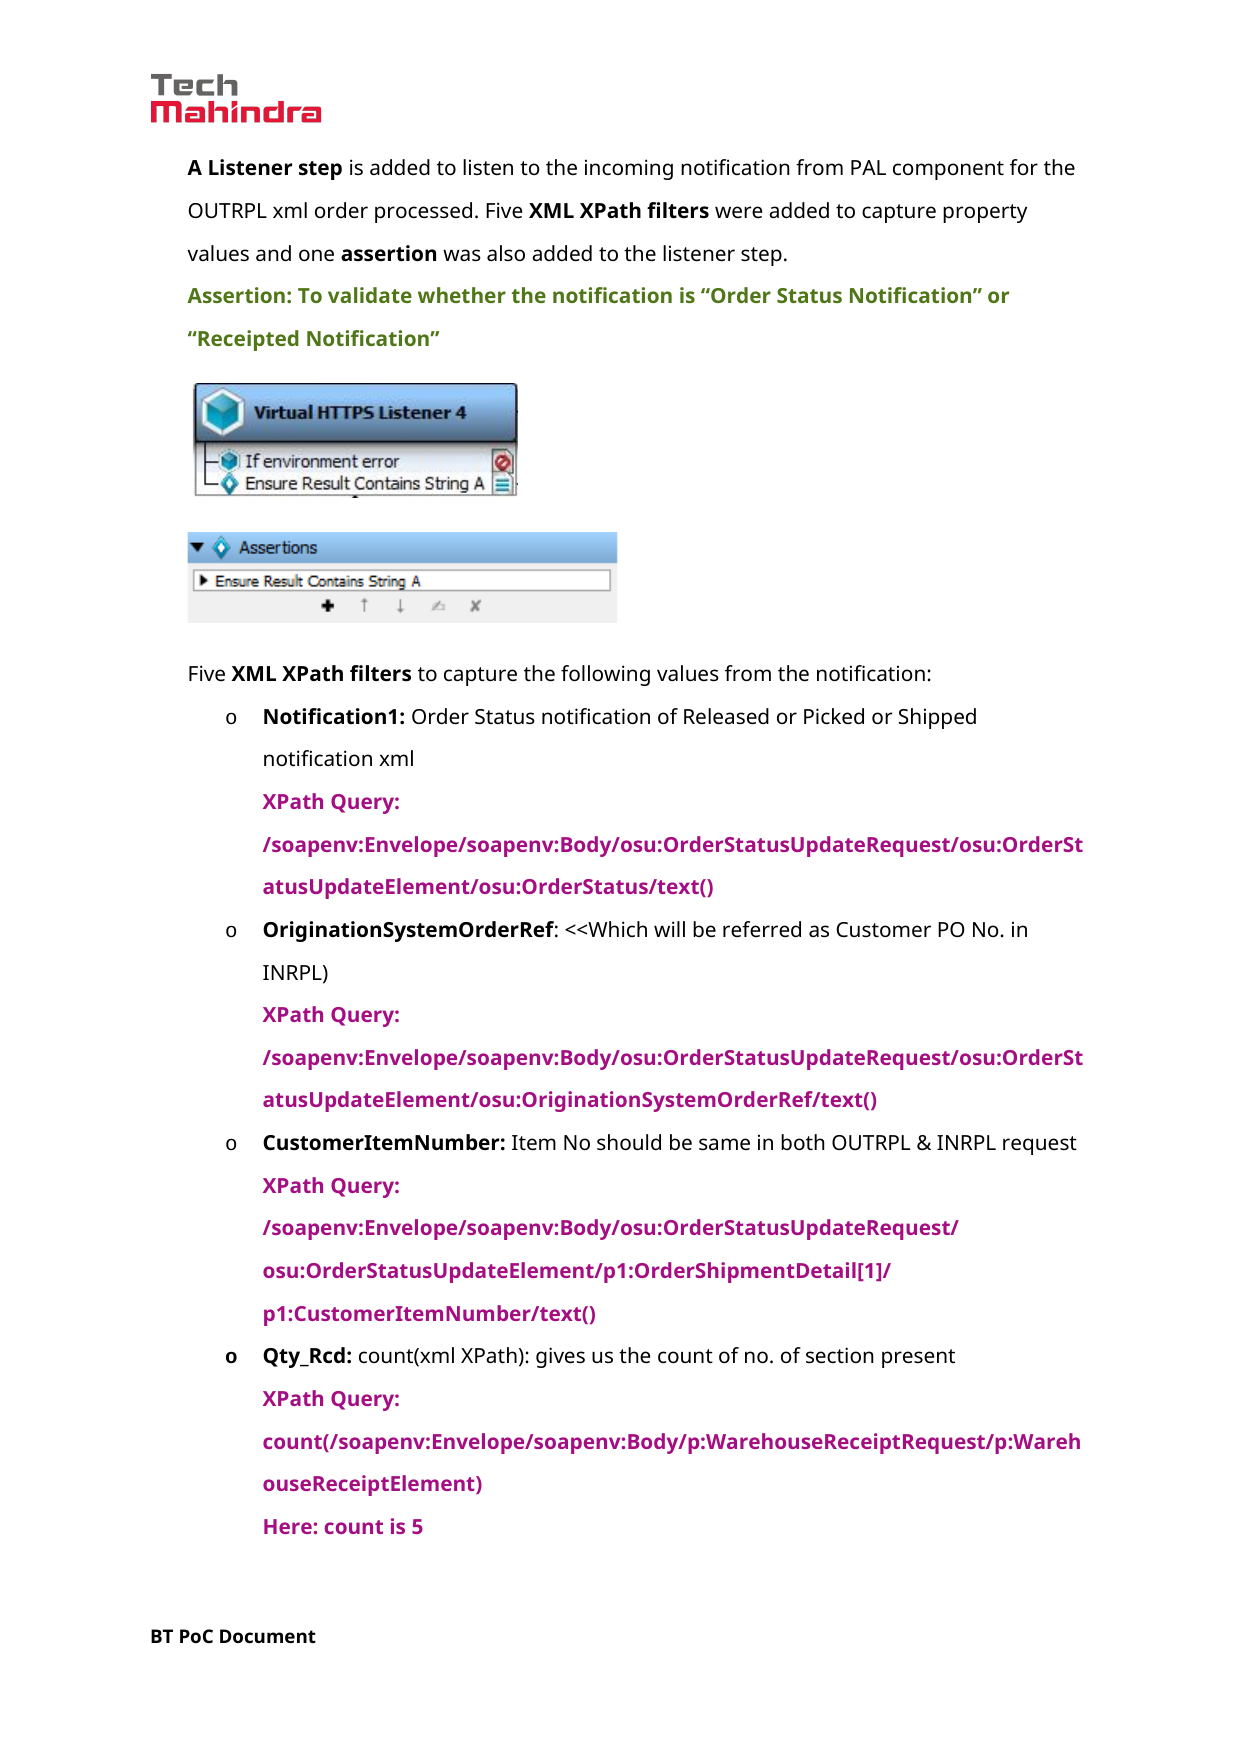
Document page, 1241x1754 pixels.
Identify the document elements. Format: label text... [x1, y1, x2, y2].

list Qty_Rcd: count(xml XPath): gives us the count of no. of section present [225, 1341, 1090, 1370]
list /soapenv:Envelope/soapenv:Body/osu:OrderStatusUpdateRequest/osu:OrderStatusUpdateElement/p1:OrderShipmentDetail[1]/p1:CustomerItemNumber/text() [262, 1213, 1090, 1327]
list XPath Query: count(/soapenv:Envelope/soapenv:Body/p:WarehouseReceiptRequest/p:WarehouseReceiptElement) [262, 1384, 1090, 1498]
list OriginationSystemOrderRef: <<Which will be referred as Customer PO No. in INRPL) [225, 915, 1090, 986]
list CustomerItemNumber: Item No should be same in both OUTRPL & INRPL request [225, 1128, 1090, 1157]
picture [150, 73, 322, 123]
list XPath Query: /soapenv:Envelope/soapenv:Body/osu:OrderStatusUpdateRequest/osu:OrderStatusUpdateElement/osu:OrderStatus/text() [262, 787, 1090, 901]
list XPath Query: [262, 1171, 1090, 1199]
list Assertion: To validate whether the notification is “Order Status Notification” or “Receipted Notification” [187, 281, 1090, 352]
list Five XML XPath filters to capture the following values from the notification: [187, 659, 1090, 688]
picture [187, 532, 619, 623]
list Notification1: Order Status notification of Released or Picked or Shipped notification xml [225, 702, 1090, 773]
picture [192, 383, 518, 498]
list A Listener step is added to listen to the incoming notification from PAL component for the OUTRPL xml order processed. Five XML XPath filters were added to capture property values and one assertion was also added to the listener step. [187, 153, 1090, 267]
list XPath Query: /soapenv:Envelope/soapenv:Body/osu:OrderStatusUpdateRequest/osu:OrderStatusUpdateElement/osu:OriginationSystemOrderRef/text() [262, 1000, 1090, 1114]
list Here: count is 5 [262, 1512, 1090, 1540]
